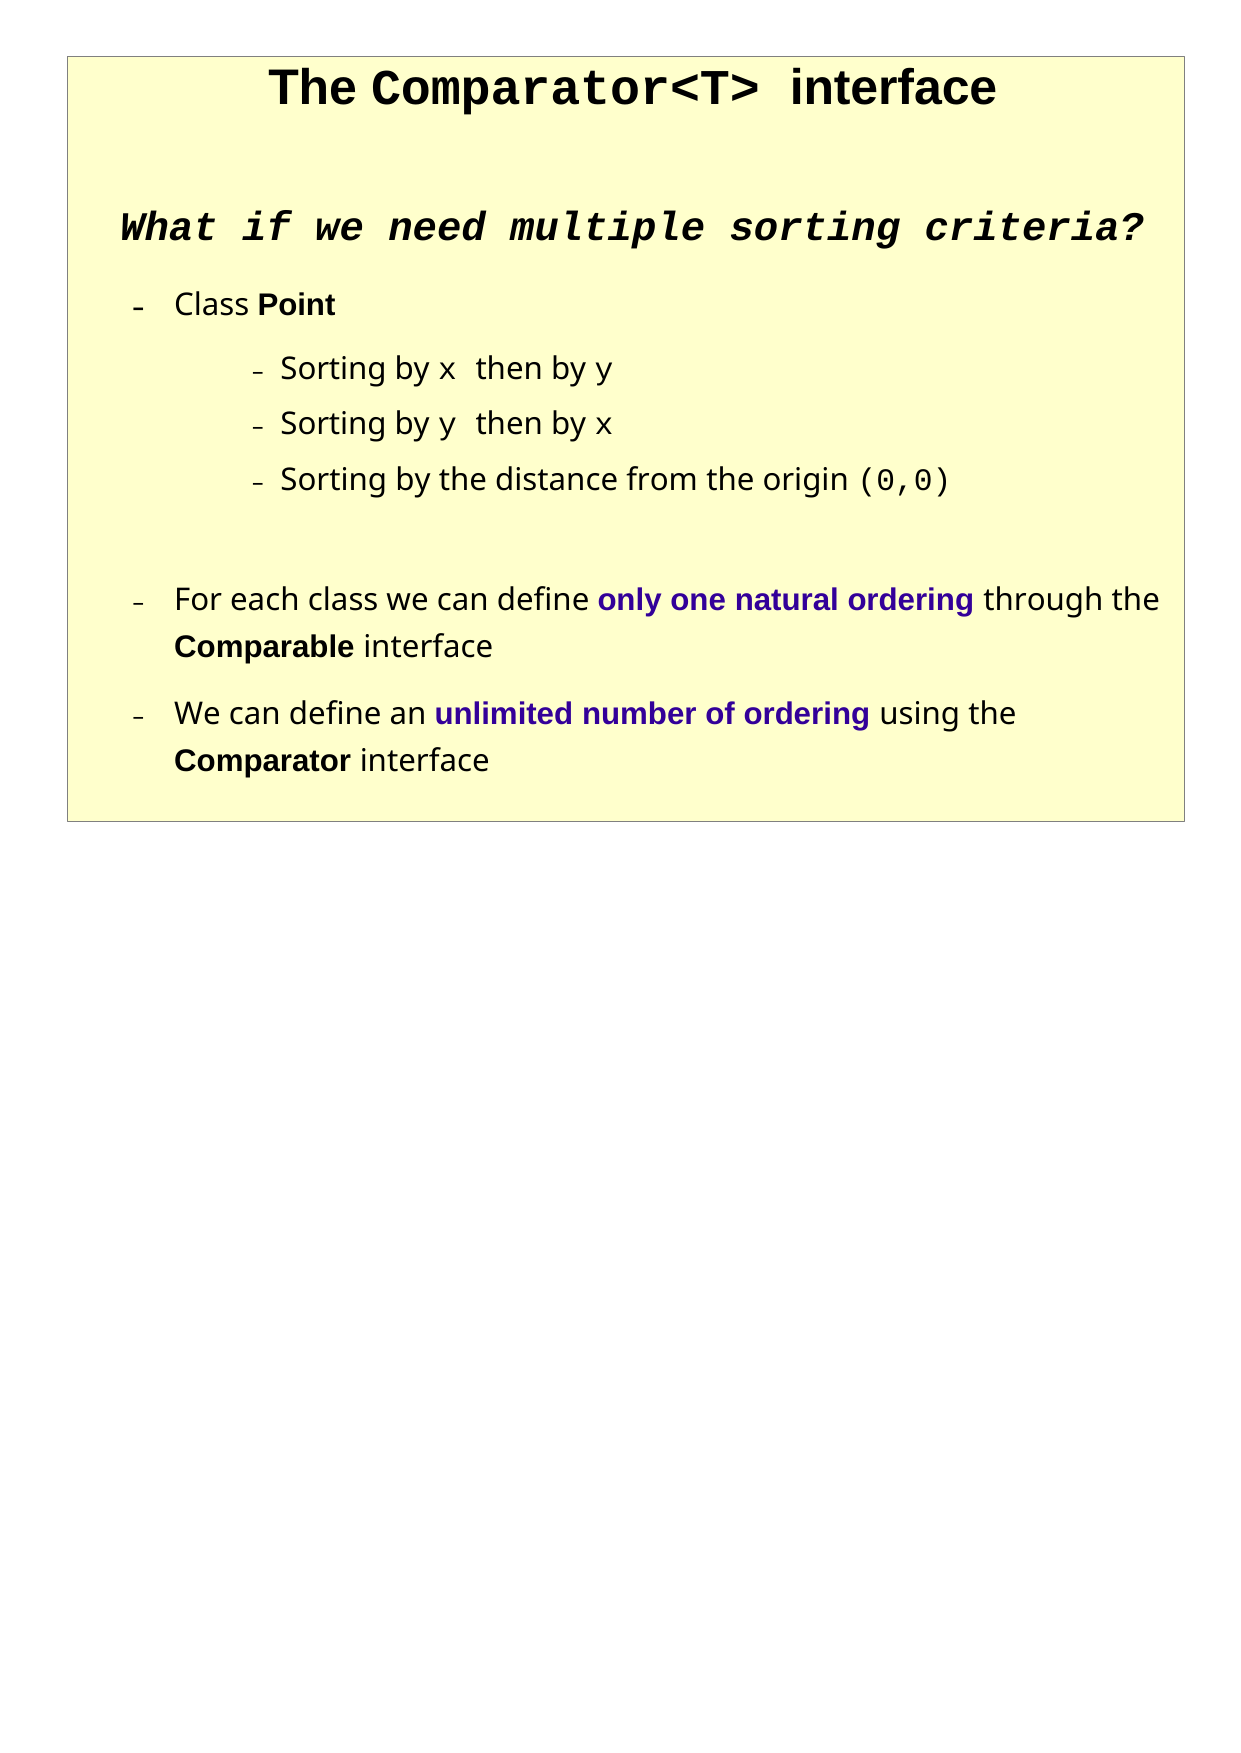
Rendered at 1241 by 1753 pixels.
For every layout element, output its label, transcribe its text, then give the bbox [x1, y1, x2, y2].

text Comparable interface [174, 624, 1205, 666]
text Comparator interface [174, 738, 1205, 780]
list For each class we can define only one natural ordering through the [132, 577, 1205, 620]
text The Comparator<T> interface [268, 57, 1205, 119]
list Class Point [132, 282, 1205, 324]
list Sorting by y then by x [252, 401, 1205, 444]
list We can define an unlimited number of ordering using the [132, 691, 1205, 734]
list Sorting by the distance from the origin (0,0) [252, 457, 1205, 499]
list Sorting by x then by y [252, 346, 1205, 388]
text What if we need multiple sorting criteria? [120, 207, 1205, 253]
